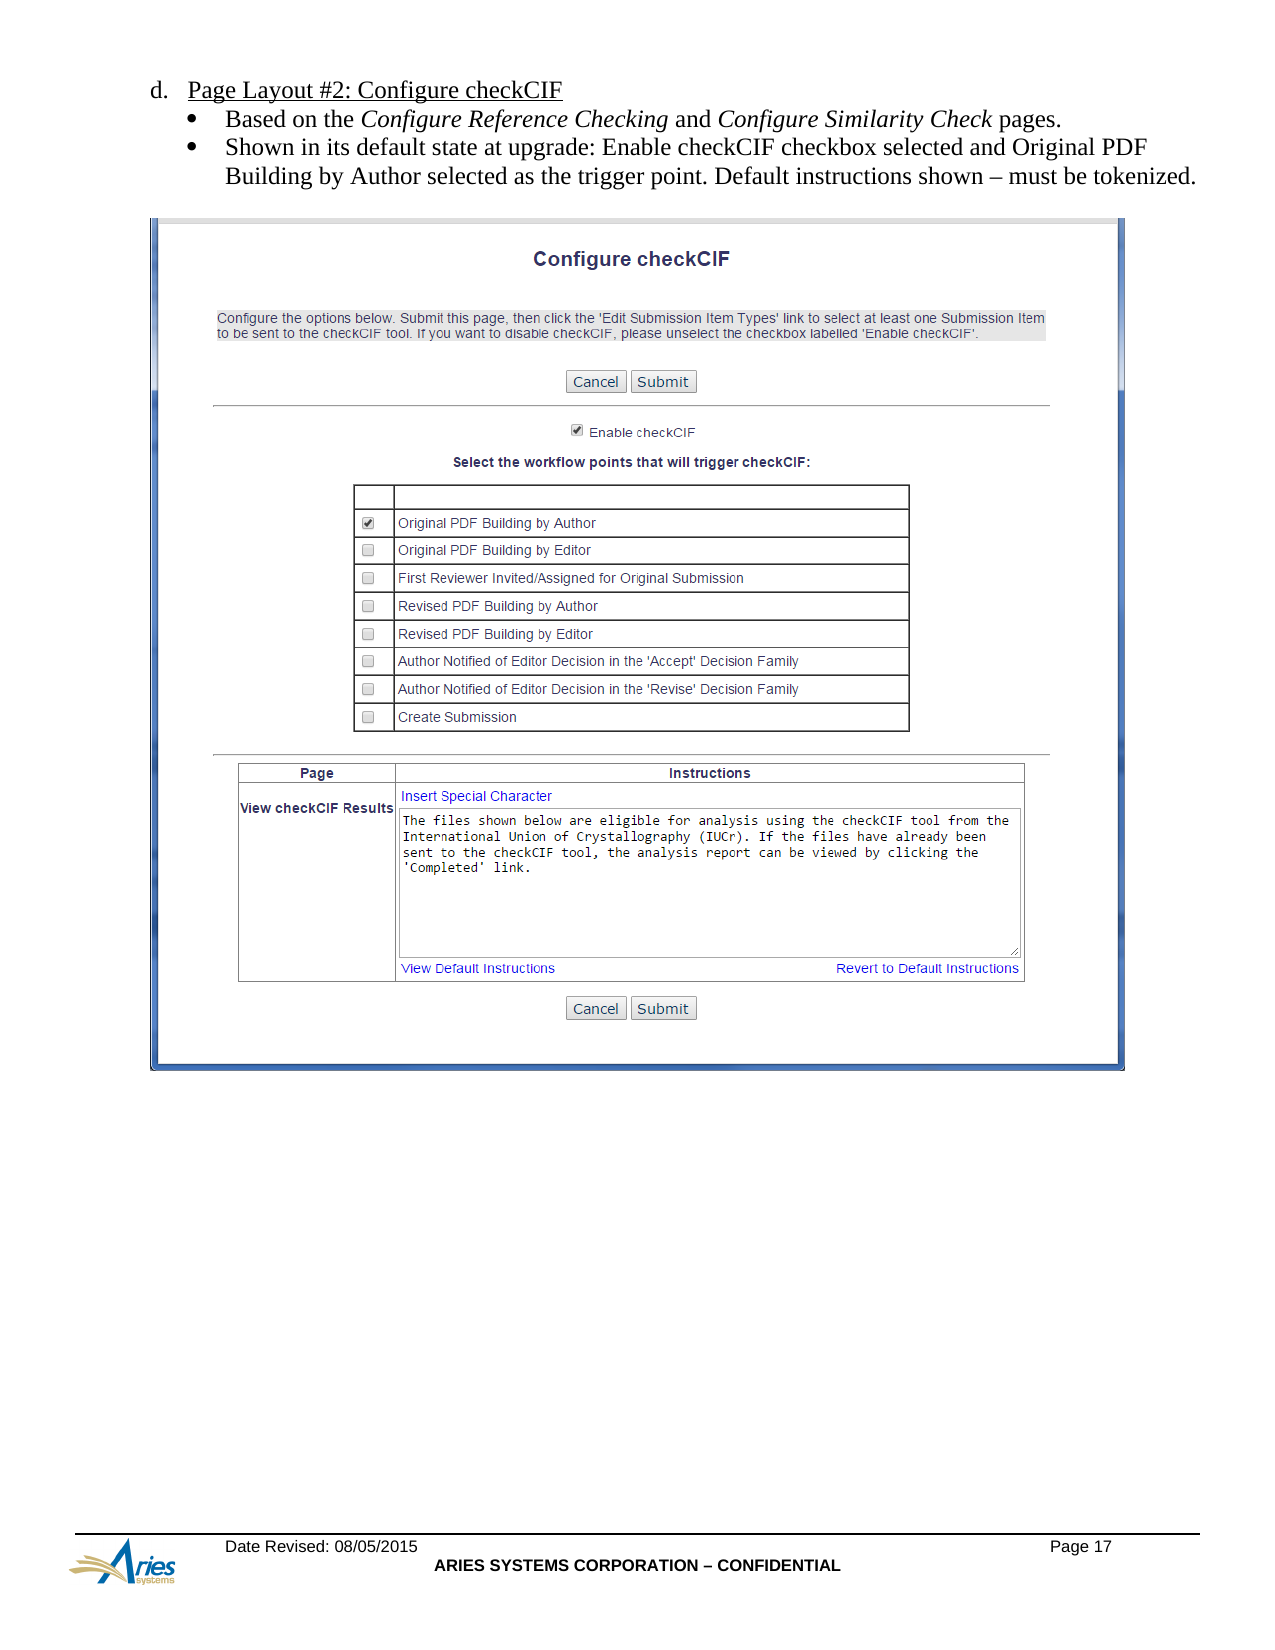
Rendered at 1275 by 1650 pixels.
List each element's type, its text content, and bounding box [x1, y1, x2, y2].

picture [68, 1538, 175, 1585]
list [150, 75, 1200, 104]
picture [150, 218, 1125, 1071]
list Based on the Configure Reference Checking and Configure Similarity Check pages. [187, 104, 1200, 132]
list Shown in its default state at upgrade: Enable checkCIF checkbox selected and Original PDF Building by Author selected as the trigger point. Default instructions shown – must be tokenized. [187, 132, 1200, 190]
